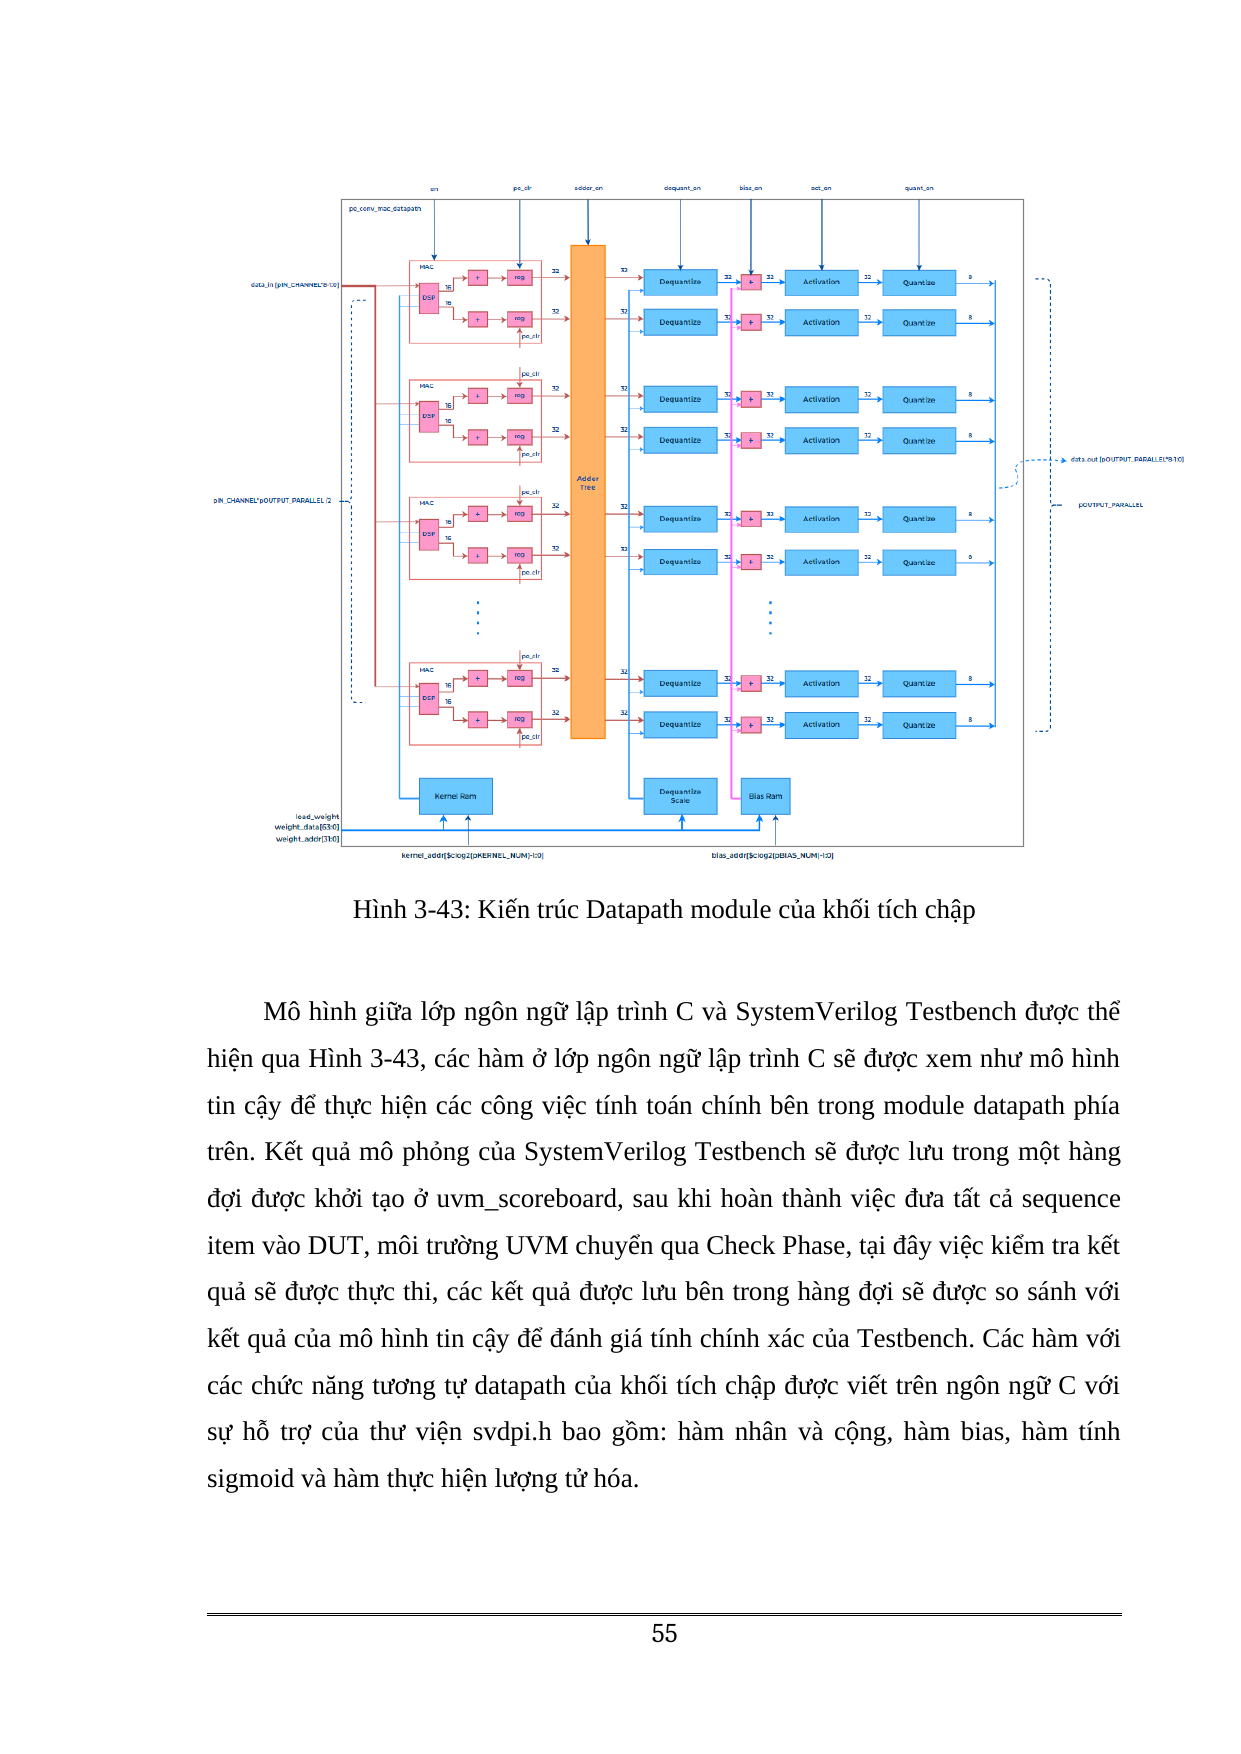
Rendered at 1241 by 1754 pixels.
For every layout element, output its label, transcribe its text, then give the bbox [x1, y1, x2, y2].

picture [197, 177, 1190, 865]
